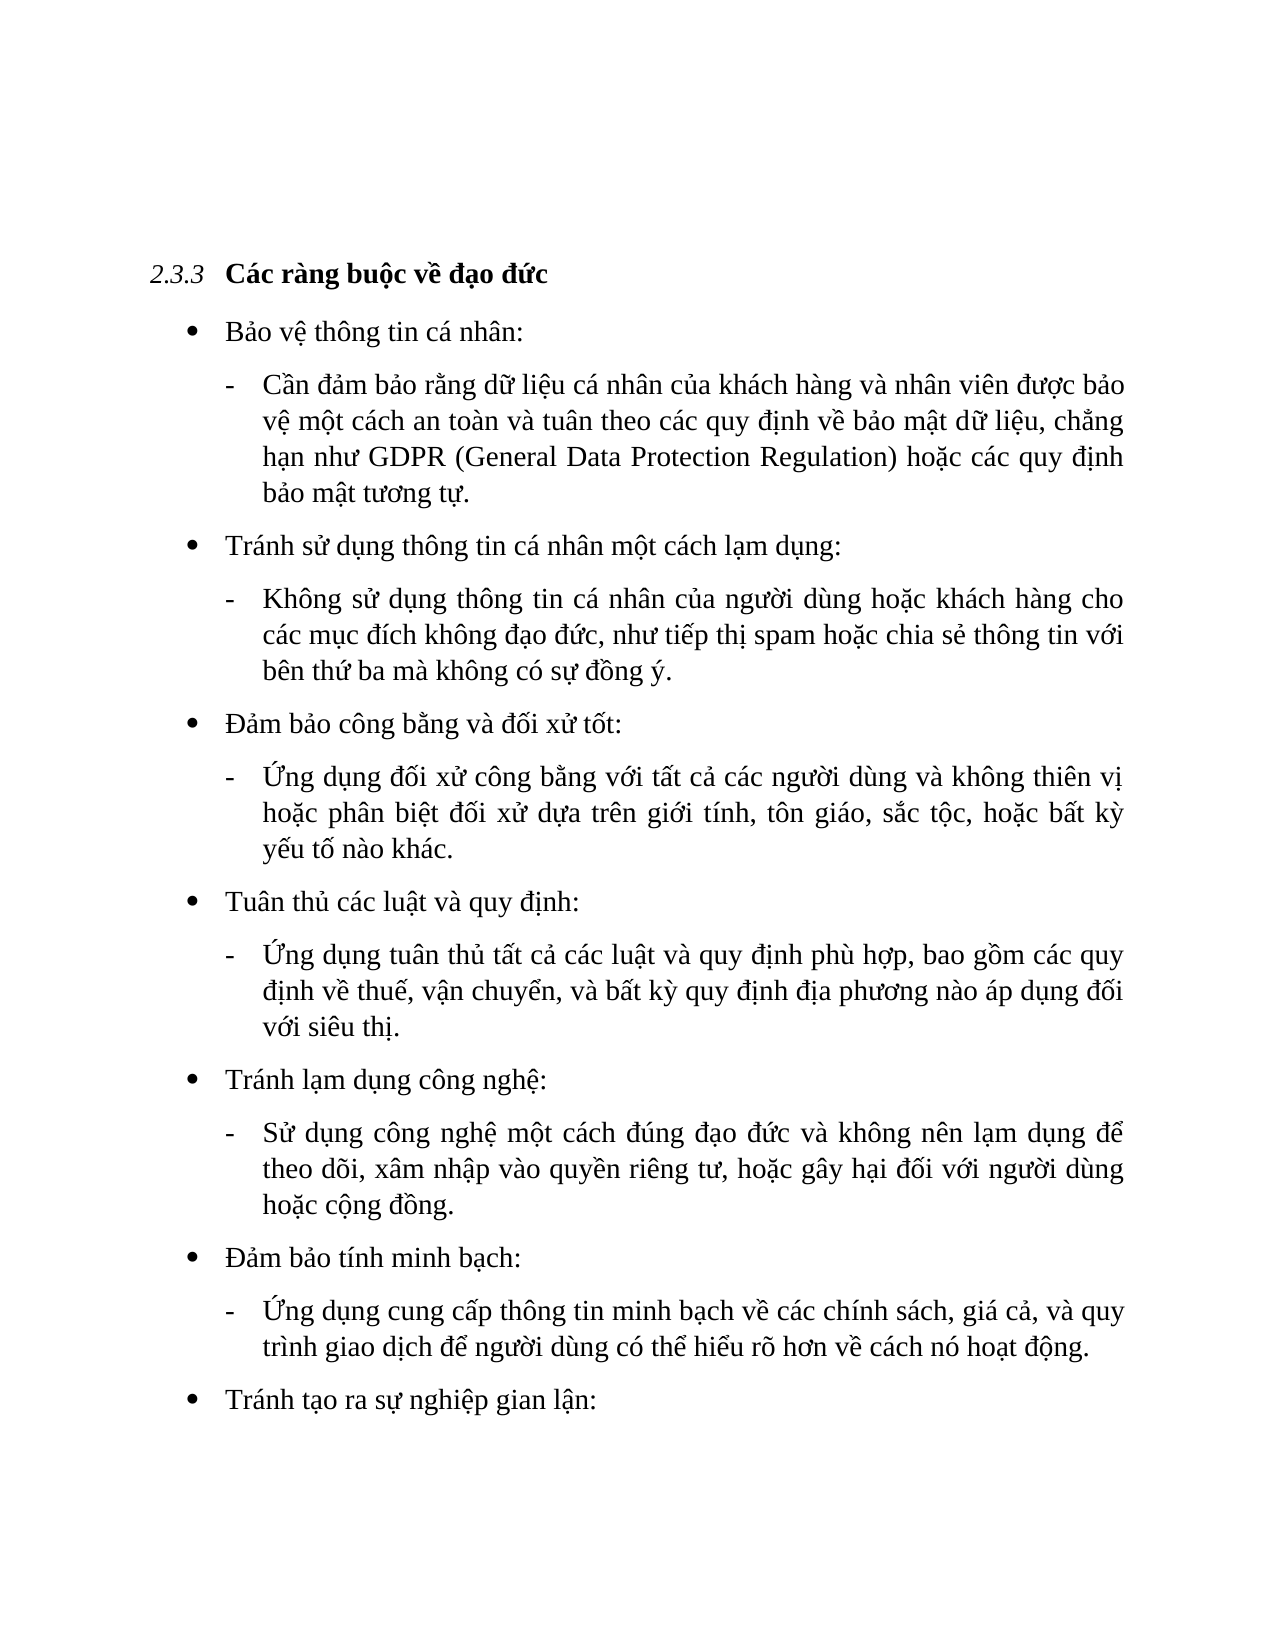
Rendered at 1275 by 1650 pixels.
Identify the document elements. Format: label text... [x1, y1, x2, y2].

list Tuân thủ các luật và quy định: [187, 884, 1125, 918]
list Tránh lạm dụng công nghệ: [187, 1062, 1125, 1096]
list Đảm bảo công bằng và đối xử tốt: [187, 706, 1125, 740]
list Sử dụng công nghệ một cách đúng đạo đức và không nên lạm dụng để theo dõi, xâm nhập vào quyền riêng tư, hoặc gây hại đối với người dùng hoặc cộng đồng. [225, 1115, 1125, 1221]
subtitle Các ràng buộc về đạo đức [150, 264, 1125, 289]
list Tránh sử dụng thông tin cá nhân một cách lạm dụng: [187, 528, 1125, 562]
list Bảo vệ thông tin cá nhân: [187, 314, 1125, 348]
list Không sử dụng thông tin cá nhân của người dùng hoặc khách hàng cho các mục đích không đạo đức, như tiếp thị spam hoặc chia sẻ thông tin với bên thứ ba mà không có sự đồng ý. [225, 581, 1125, 687]
list Cần đảm bảo rằng dữ liệu cá nhân của khách hàng và nhân viên được bảo vệ một cách an toàn và tuân theo các quy định về bảo mật dữ liệu, chẳng hạn như GDPR (General Data Protection Regulation) hoặc các quy định bảo mật tương tự. [225, 367, 1125, 509]
list Đảm bảo tính minh bạch: [187, 1240, 1125, 1274]
list Ứng dụng đối xử công bằng với tất cả các người dùng và không thiên vị hoặc phân biệt đối xử dựa trên giới tính, tôn giáo, sắc tộc, hoặc bất kỳ yếu tố nào khác. [225, 759, 1125, 865]
list Ứng dụng tuân thủ tất cả các luật và quy định phù hợp, bao gồm các quy định về thuế, vận chuyển, và bất kỳ quy định địa phương nào áp dụng đối với siêu thị. [225, 937, 1125, 1043]
list Ứng dụng cung cấp thông tin minh bạch về các chính sách, giá cả, và quy trình giao dịch để người dùng có thể hiểu rõ hơn về cách nó hoạt động. [225, 1293, 1125, 1363]
list Tránh tạo ra sự nghiệp gian lận: [187, 1382, 1125, 1416]
